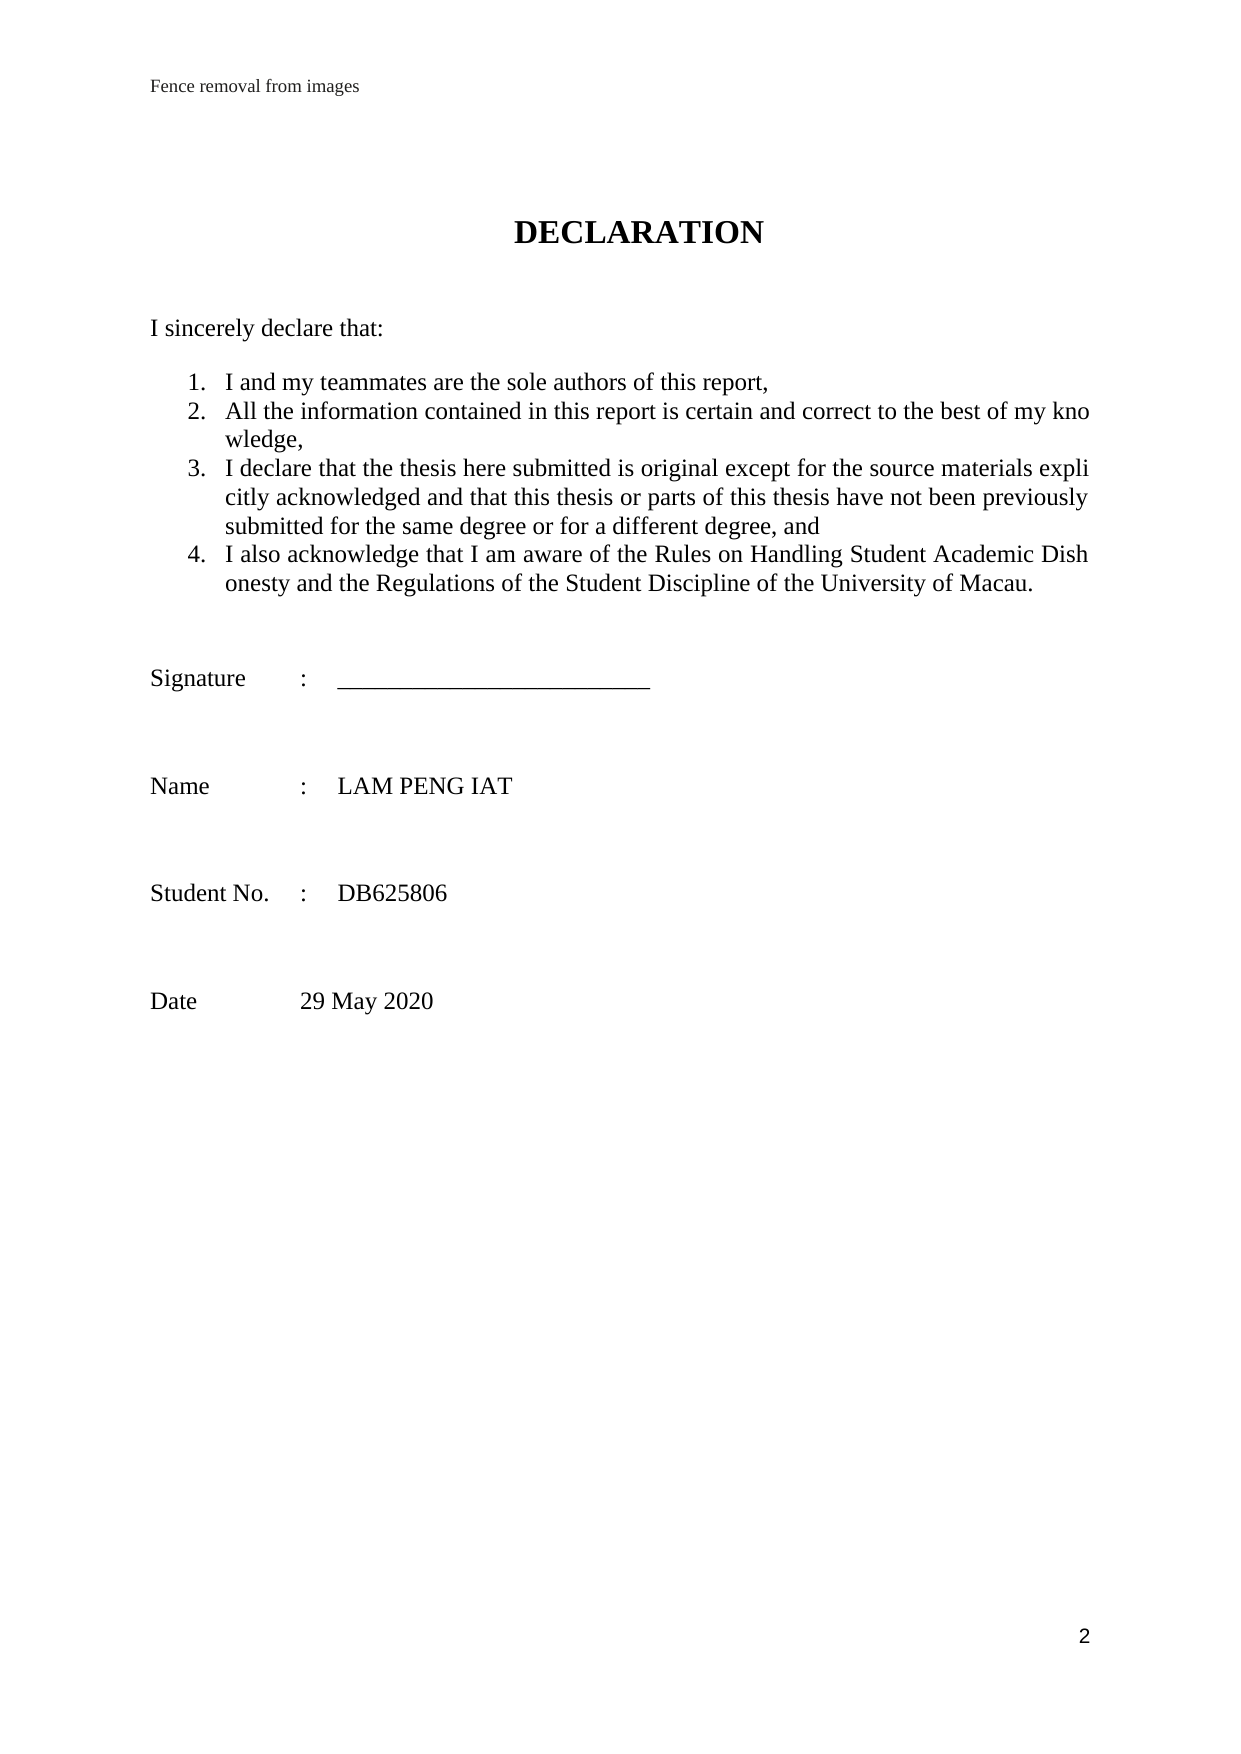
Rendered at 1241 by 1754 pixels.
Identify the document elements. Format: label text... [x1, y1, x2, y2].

text Signature : _________________________ [150, 663, 1090, 692]
list I declare that the thesis here submitted is original except for the source materials explicitly acknowledged and that this thesis or parts of this thesis have not been previously submitted for the same degree or for a different degree, and [187, 453, 1090, 539]
text Date 29 May 2020 [150, 986, 1090, 1014]
list All the information contained in this report is certain and correct to the best of my knowledge, [187, 396, 1090, 453]
text DECLARATION [187, 212, 1090, 251]
text Name : LAM PENG IAT [150, 771, 1090, 799]
list I also acknowledge that I am aware of the Rules on Handling Student Academic Dishonesty and the Regulations of the Student Discipline of the University of Macau. [187, 539, 1090, 597]
list I and my teammates are the sole authors of this report, [187, 367, 1090, 396]
text I sincerely declare that: [150, 313, 1090, 342]
text Student No. : DB625806 [150, 878, 1090, 907]
